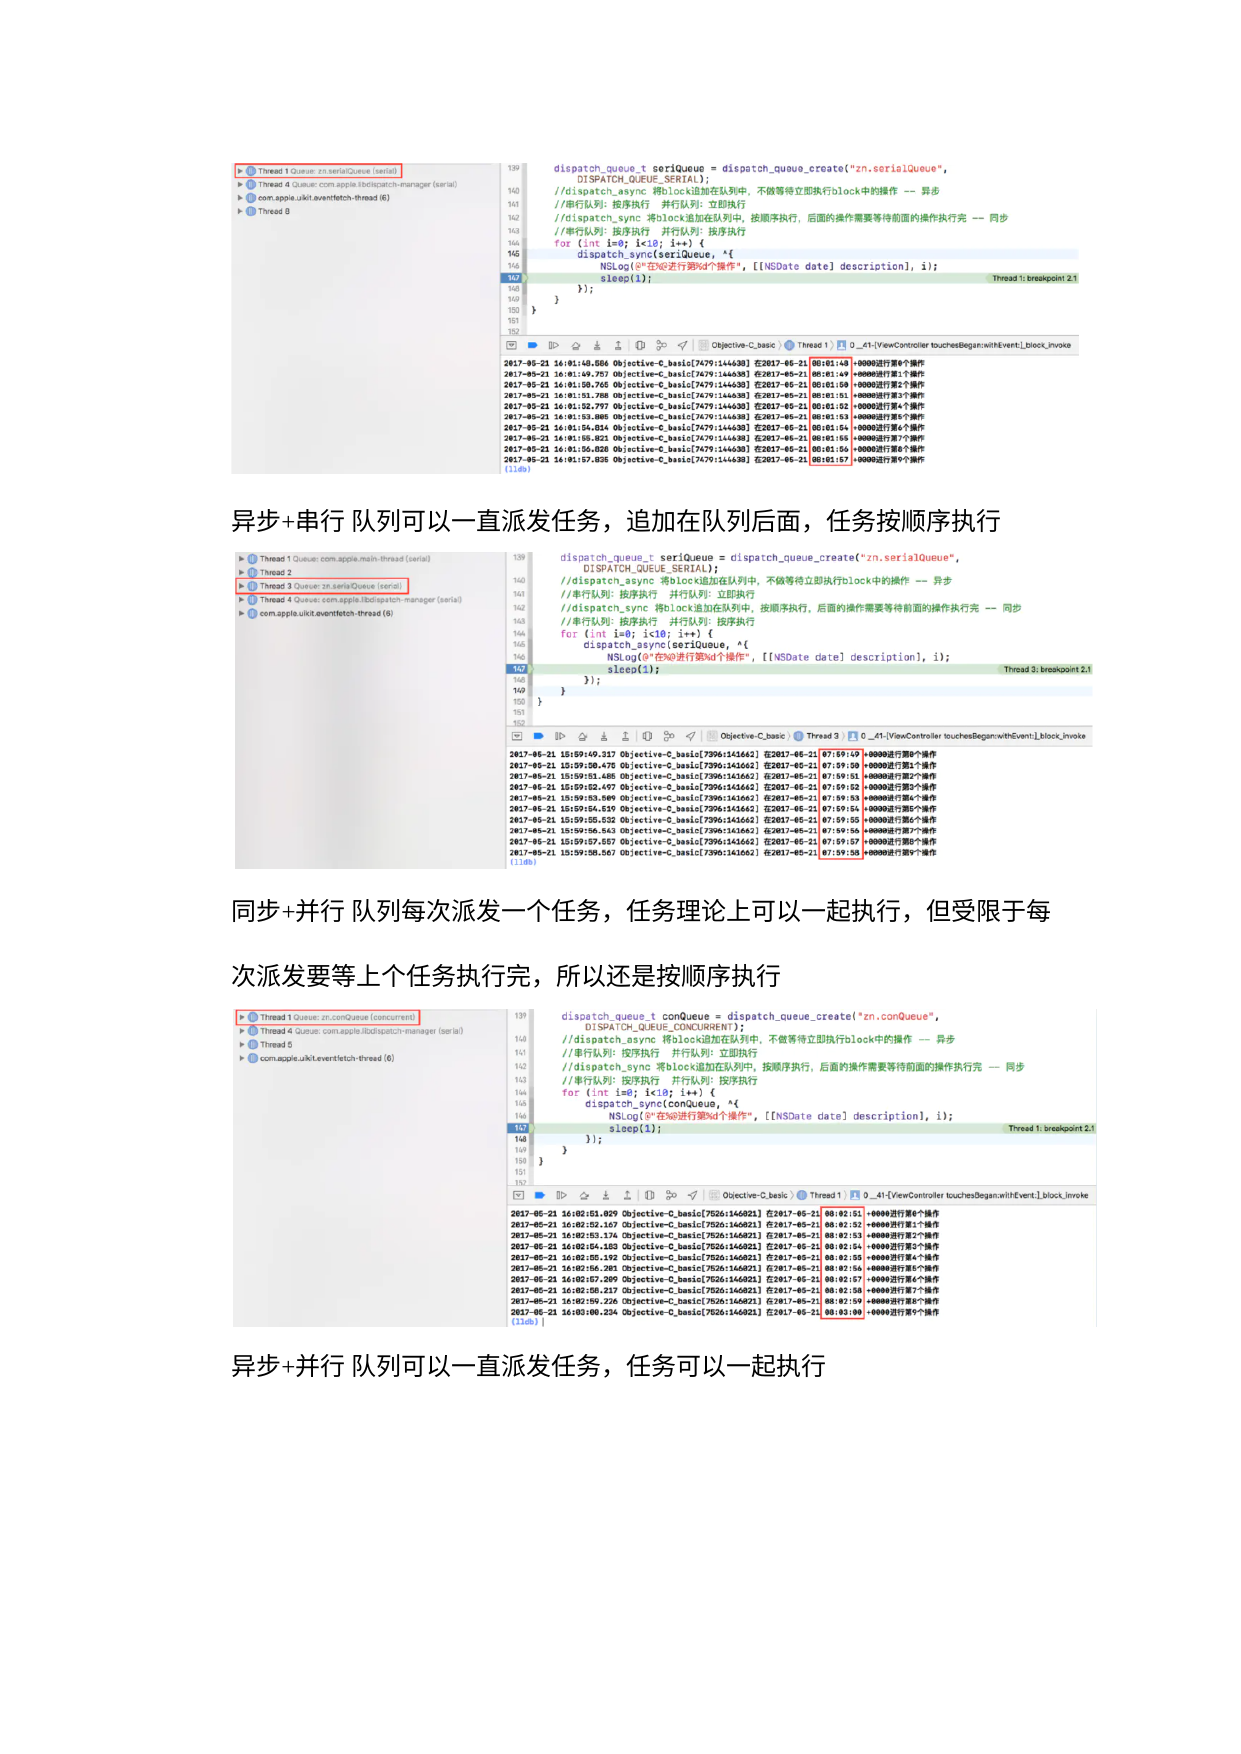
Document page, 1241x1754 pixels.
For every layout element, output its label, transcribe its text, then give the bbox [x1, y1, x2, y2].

text 同步+并行 队列每次派发一个任务，任务理论上可以一起执行，但受限于每次派发要等上个任务执行完，所以还是按顺序执行 [231, 877, 1053, 1007]
picture [231, 1007, 1097, 1327]
picture [231, 552, 1097, 869]
picture [231, 162, 1097, 482]
text 异步+串行 队列可以一直派发任务，追加在队列后面，任务按顺序执行 [231, 487, 1053, 552]
text 异步+并行 队列可以一直派发任务，任务可以一起执行 [231, 1332, 1053, 1397]
